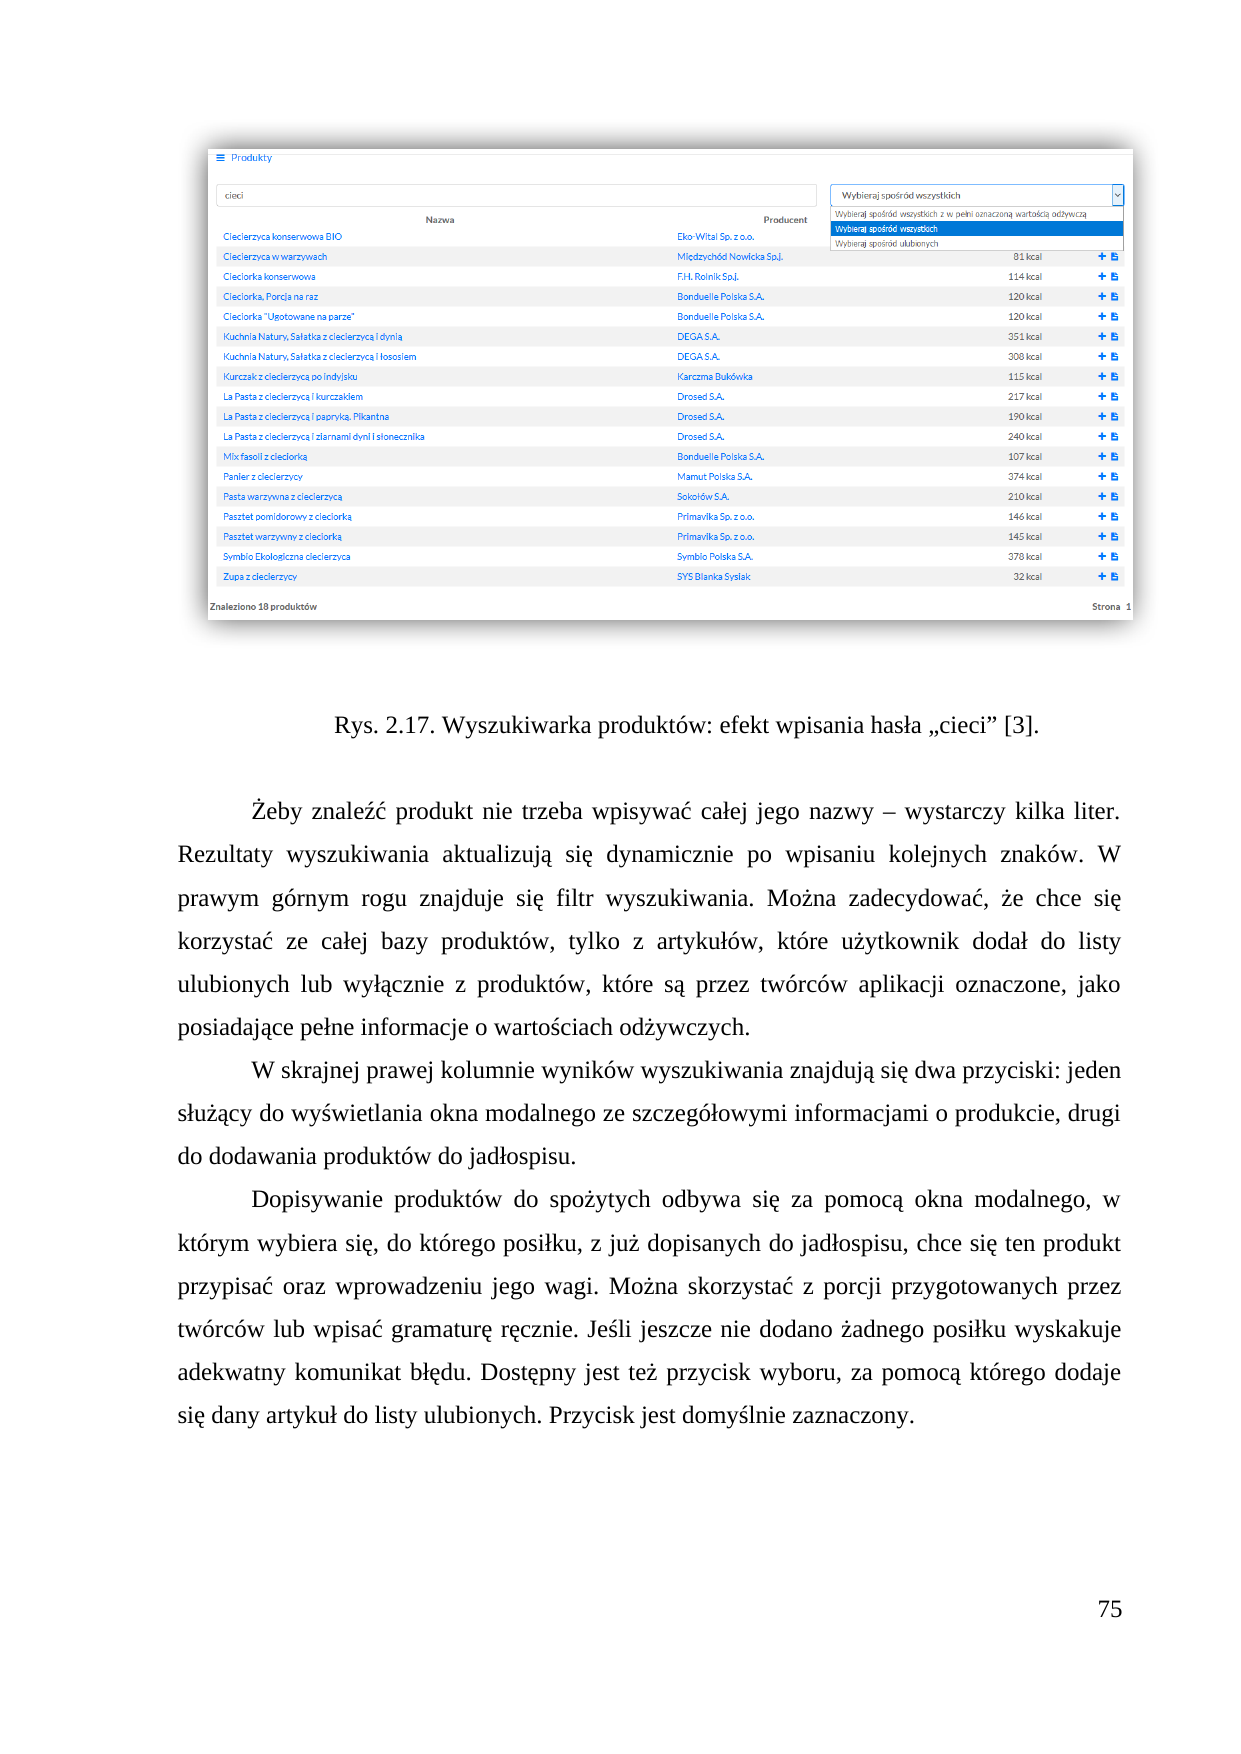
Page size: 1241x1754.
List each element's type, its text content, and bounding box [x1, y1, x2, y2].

picture [208, 149, 1133, 620]
text Żeby znaleźć produkt nie trzeba wpisywać całej jego nazwy – wystarczy kilka liter. Rezultaty wyszukiwania aktualizują się dynamicznie po wpisaniu kolejnych znaków. W prawym górnym rogu znajduje się filtr wyszukiwania. Można zadecydować, że chce się korzystać ze całej bazy produktów, tylko z artykułów, które użytkownik dodał do listy ulubionych lub wyłącznie z produktów, które są przez twórców aplikacji oznaczone, jako posiadające pełne informacje o wartościach odżywczych. [177, 796, 1122, 1041]
text Rys. 2.17. Wyszukiwarka produktów: efekt wpisania hasła „cieci” [3]. [177, 710, 1122, 739]
text W skrajnej prawej kolumnie wyników wyszukiwania znajdują się dwa przyciski: jeden służący do wyświetlania okna modalnego ze szczegółowymi informacjami o produkcie, drugi do dodawania produktów do jadłospisu. [177, 1055, 1122, 1170]
text Dopisywanie produktów do spożytych odbywa się za pomocą okna modalnego, w którym wybiera się, do którego posiłku, z już dopisanych do jadłospisu, chce się ten produkt przypisać oraz wprowadzeniu jego wagi. Można skorzystać z porcji przygotowanych przez twórców lub wpisać gramaturę ręcznie. Jeśli jeszcze nie dodano żadnego posiłku wyskakuje adekwatny komunikat błędu. Dostępny jest też przycisk wyboru, za pomocą którego dodaje się dany artykuł do listy ulubionych. Przycisk jest domyślnie zaznaczony. [177, 1184, 1122, 1429]
